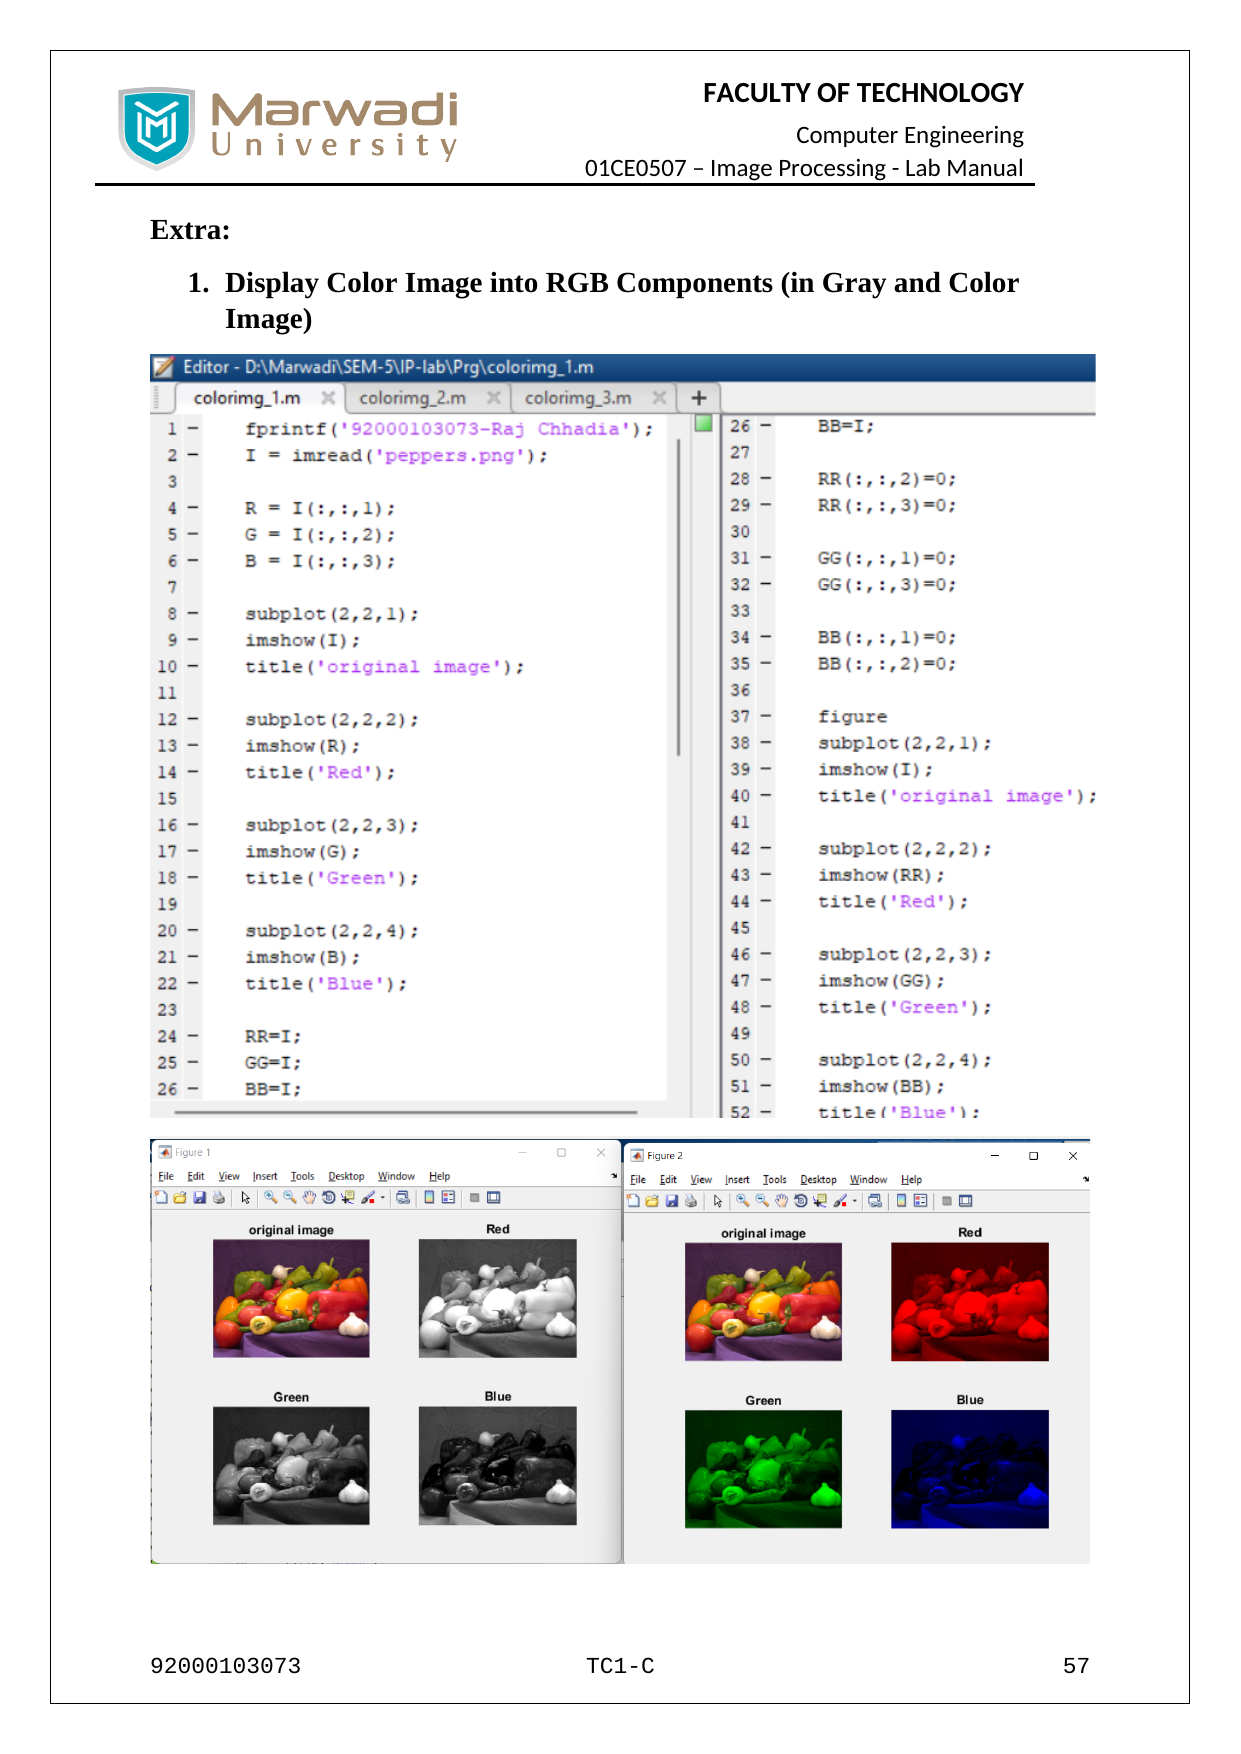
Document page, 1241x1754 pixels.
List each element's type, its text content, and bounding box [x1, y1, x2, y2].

text Extra: [150, 212, 1090, 246]
picture [150, 354, 1096, 1118]
list Display Color Image into RGB Components (in Gray and Color Image) [187, 265, 1090, 335]
picture [150, 1136, 1091, 1564]
picture [106, 73, 469, 182]
